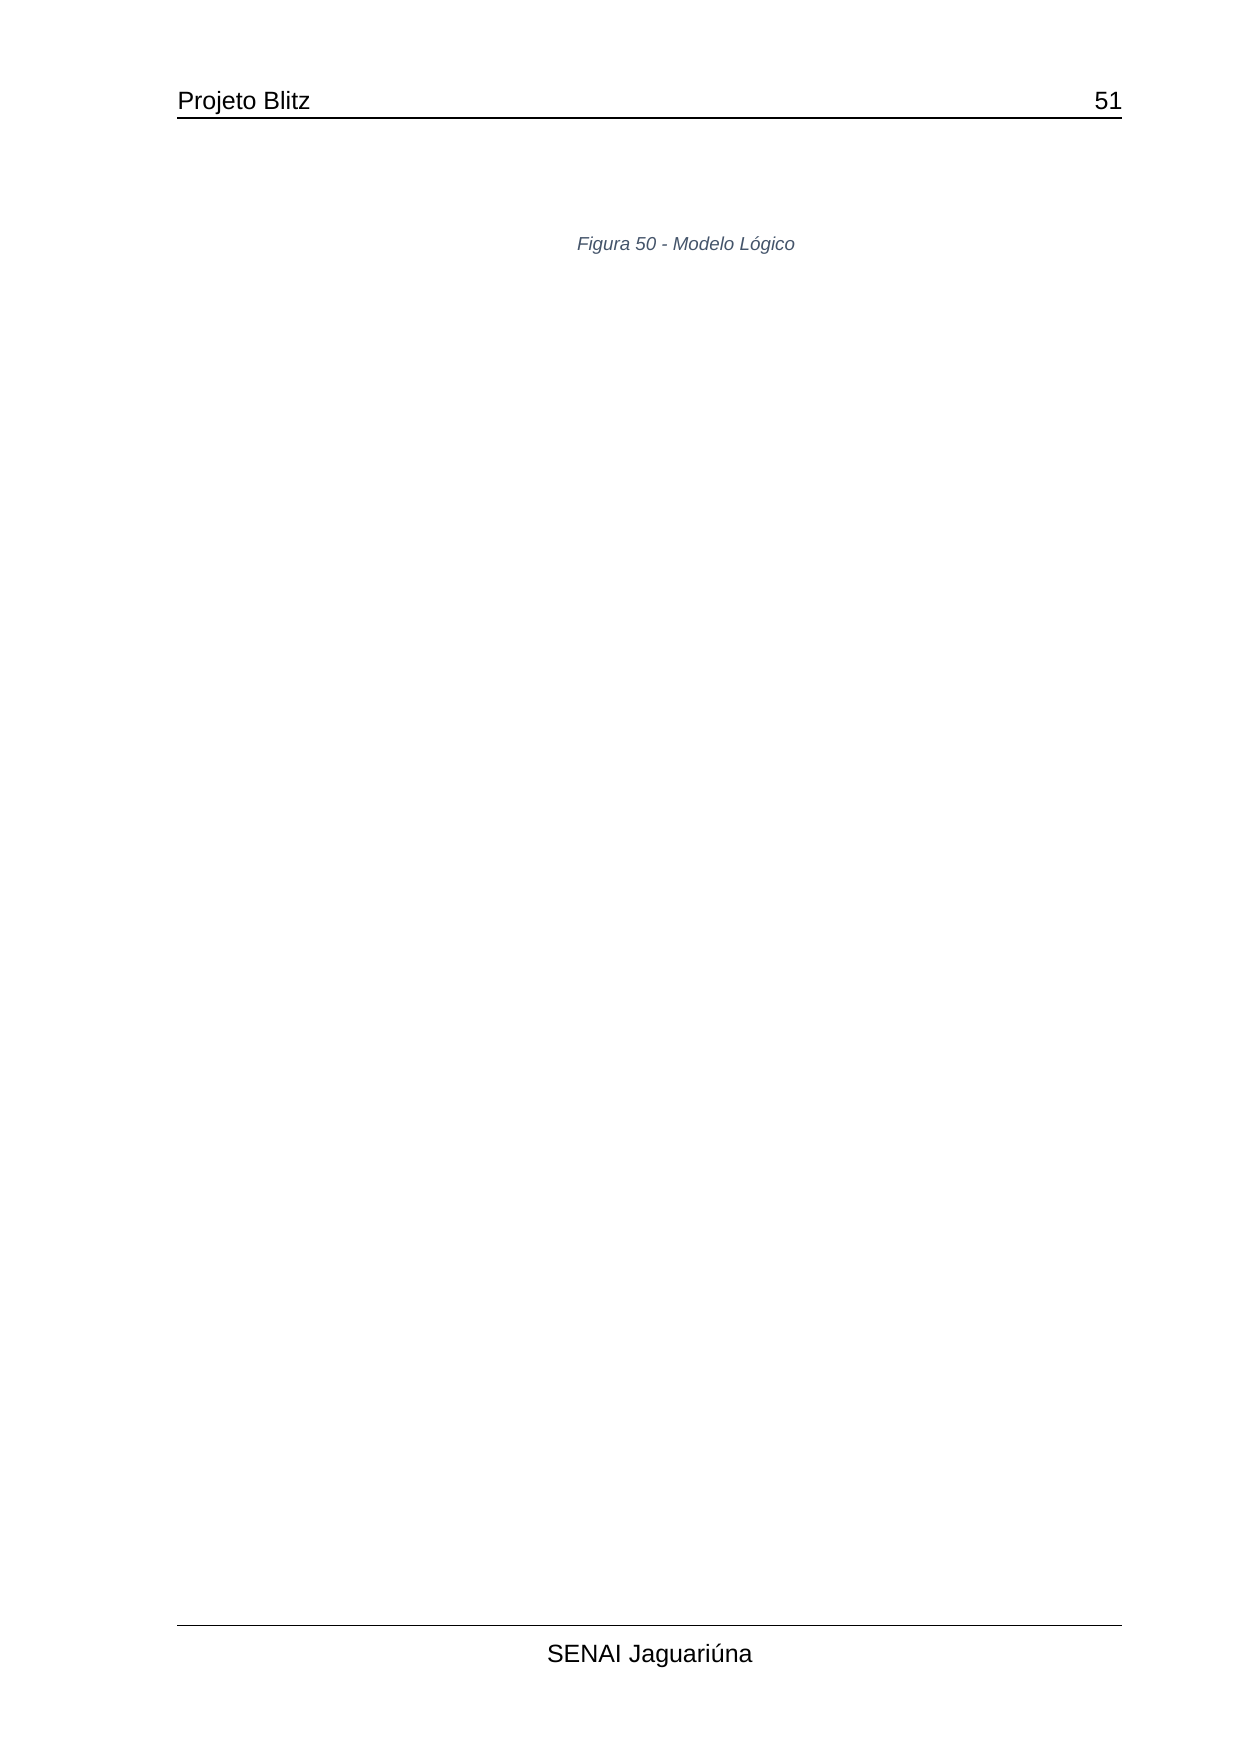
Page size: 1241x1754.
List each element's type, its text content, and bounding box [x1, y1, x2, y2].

text Figura 50 - Modelo Lógico [177, 233, 1122, 254]
